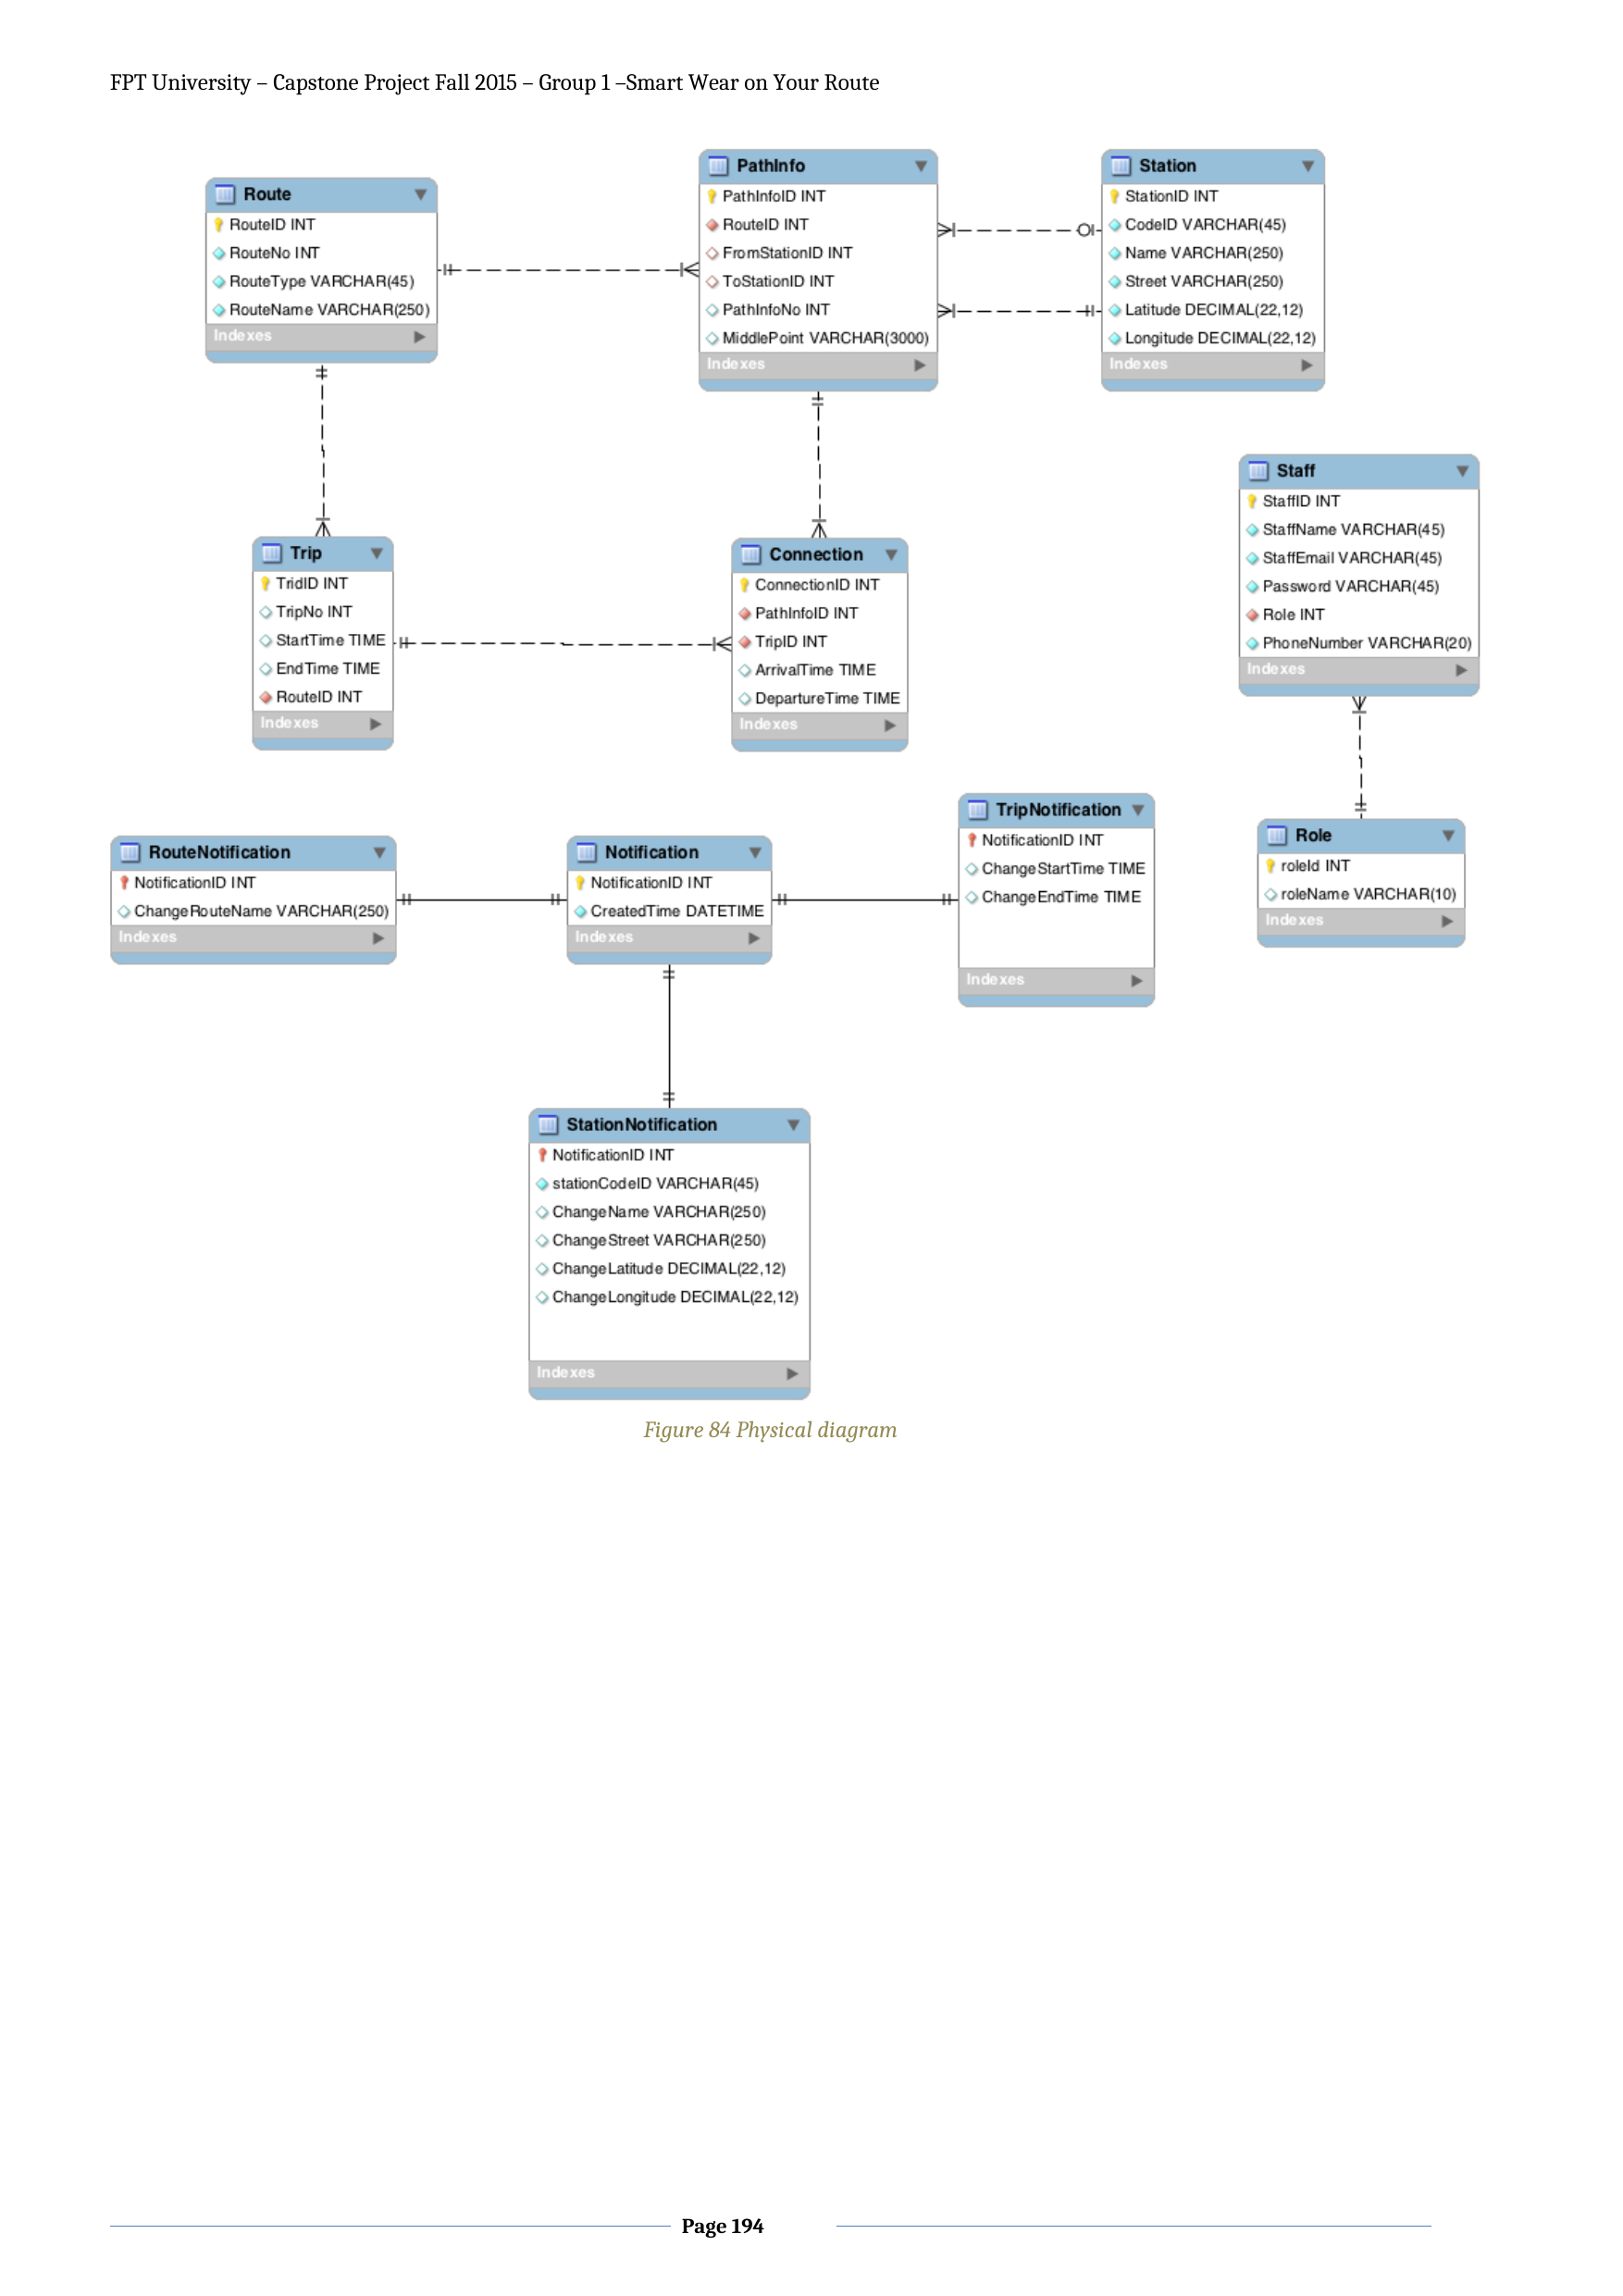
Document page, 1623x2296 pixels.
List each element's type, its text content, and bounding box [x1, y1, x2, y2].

picture [109, 136, 1505, 1413]
text Figure 84 Physical diagram [109, 1417, 1431, 1443]
